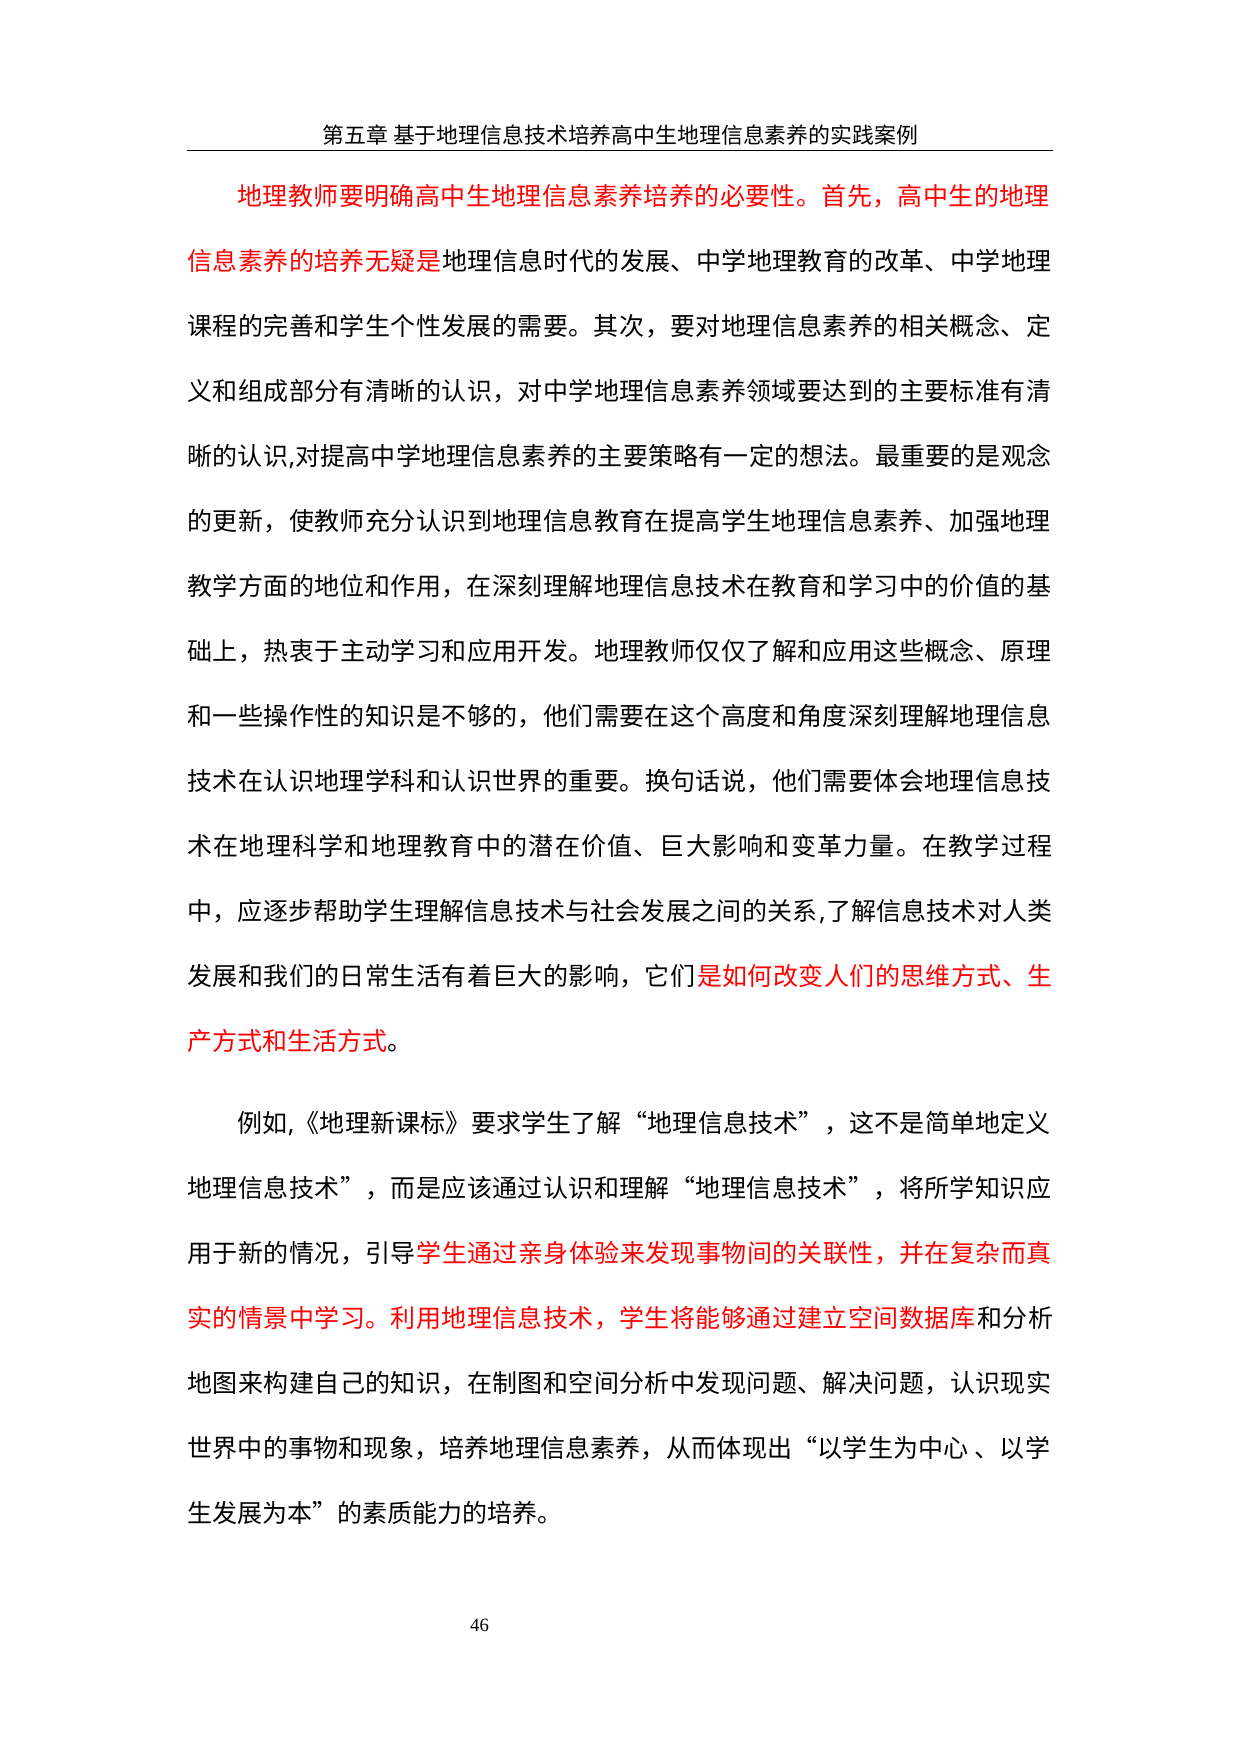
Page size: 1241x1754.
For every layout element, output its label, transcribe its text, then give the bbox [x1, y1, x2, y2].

list 地理教师要明确高中生地理信息素养培养的必要性。首先，高中生的地理信息素养的培养无疑是地理信息时代的发展、中学地理教育的改革、中学地理课程的完善和学生个性发展的需要。其次，要对地理信息素养的相关概念、定义和组成部分有清晰的认识，对中学地理信息素养领域要达到的主要标准有清晰的认识,对提高中学地理信息素养的主要策略有一定的想法。最重要的是观念的更新，使教师充分认识到地理信息教育在提高学生地理信息素养、加强地理教学方面的地位和作用，在深刻理解地理信息技术在教育和学习中的价值的基础上，热衷于主动学习和应用开发。地理教师仅仅了解和应用这些概念、原理和一些操作性的知识是不够的，他们需要在这个高度和角度深刻理解地理信息技术在认识地理学科和认识世界的重要。换句话说，他们需要体会地理信息技术在地理科学和地理教育中的潜在价值、巨大影响和变革力量。在教学过程中，应逐步帮助学生理解信息技术与社会发展之间的关系,了解信息技术对人类发展和我们的日常生活有着巨大的影响，它们是如何改变人们的思维方式、生产方式和生活方式。 [187, 162, 1053, 1072]
list 例如,《地理新课标》要求学生了解“地理信息技术”，这不是简单地定义地理信息技术”，而是应该通过认识和理解“地理信息技术”，将所学知识应用于新的情况，引导学生通过亲身体验来发现事物间的关联性，并在复杂而真实的情景中学习。利用地理信息技术，学生将能够通过建立空间数据库和分析地图来构建自己的知识，在制图和空间分析中发现问题、解决问题，认识现实世界中的事物和现象，培养地理信息素养，从而体现出“以学生为中心 、以学生发展为本”的素质能力的培养。 [187, 1089, 1053, 1544]
